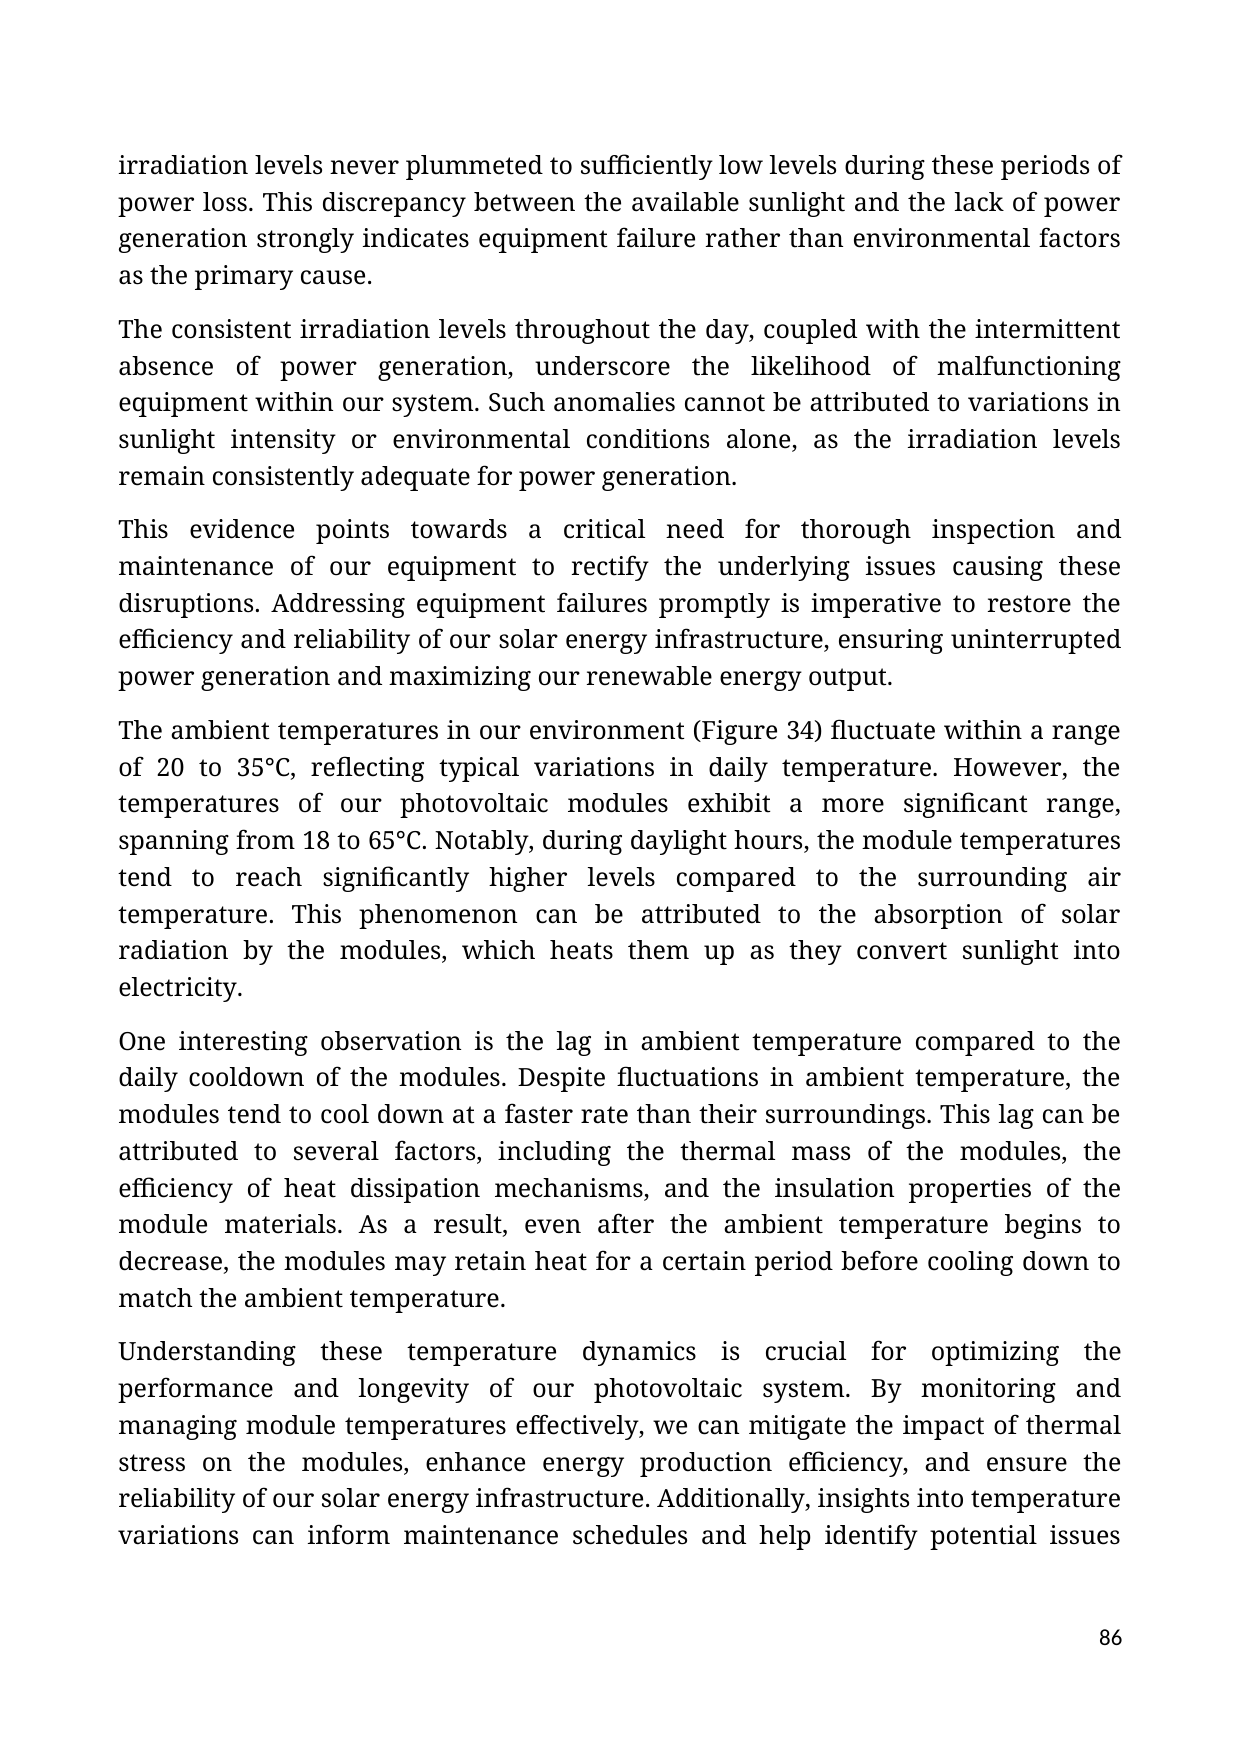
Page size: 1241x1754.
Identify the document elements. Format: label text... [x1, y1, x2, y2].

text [118, 1334, 1122, 1552]
text One interesting observation is the lag in ambient temperature compared to the daily cooldown of the modules. Despite fluctuations in ambient temperature, the modules tend to cool down at a faster rate than their surroundings. This lag can be attributed to several factors, including the thermal mass of the modules, the efficiency of heat dissipation mechanisms, and the insulation properties of the module materials. As a result, even after the ambient temperature begins to decrease, the modules may retain heat for a certain period before cooling down to match the ambient temperature. [118, 1023, 1122, 1315]
text This evidence points towards a critical need for thorough inspection and maintenance of our equipment to rectify the underlying issues causing these disruptions. Addressing equipment failures promptly is imperative to restore the efficiency and reliability of our solar energy infrastructure, ensuring uninterrupted power generation and maximizing our renewable energy output. [118, 512, 1122, 693]
text The consistent irradiation levels throughout the day, coupled with the intermittent absence of power generation, underscore the likelihood of malfunctioning equipment within our system. Such anomalies cannot be attributed to variations in sunlight intensity or environmental conditions alone, as the irradiation levels remain consistently adequate for power generation. [118, 311, 1122, 492]
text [118, 148, 1122, 292]
text The ambient temperatures in our environment (Figure 34) fluctuate within a range of 20 to 35°C, reflecting typical variations in daily temperature. However, the temperatures of our photovoltaic modules exhibit a more significant range, spanning from 18 to 65°C. Notably, during daylight hours, the module temperatures tend to reach significantly higher levels compared to the surrounding air temperature. This phenomenon can be attributed to the absorption of solar radiation by the modules, which heats them up as they convert sunlight into electricity. [118, 712, 1122, 1004]
